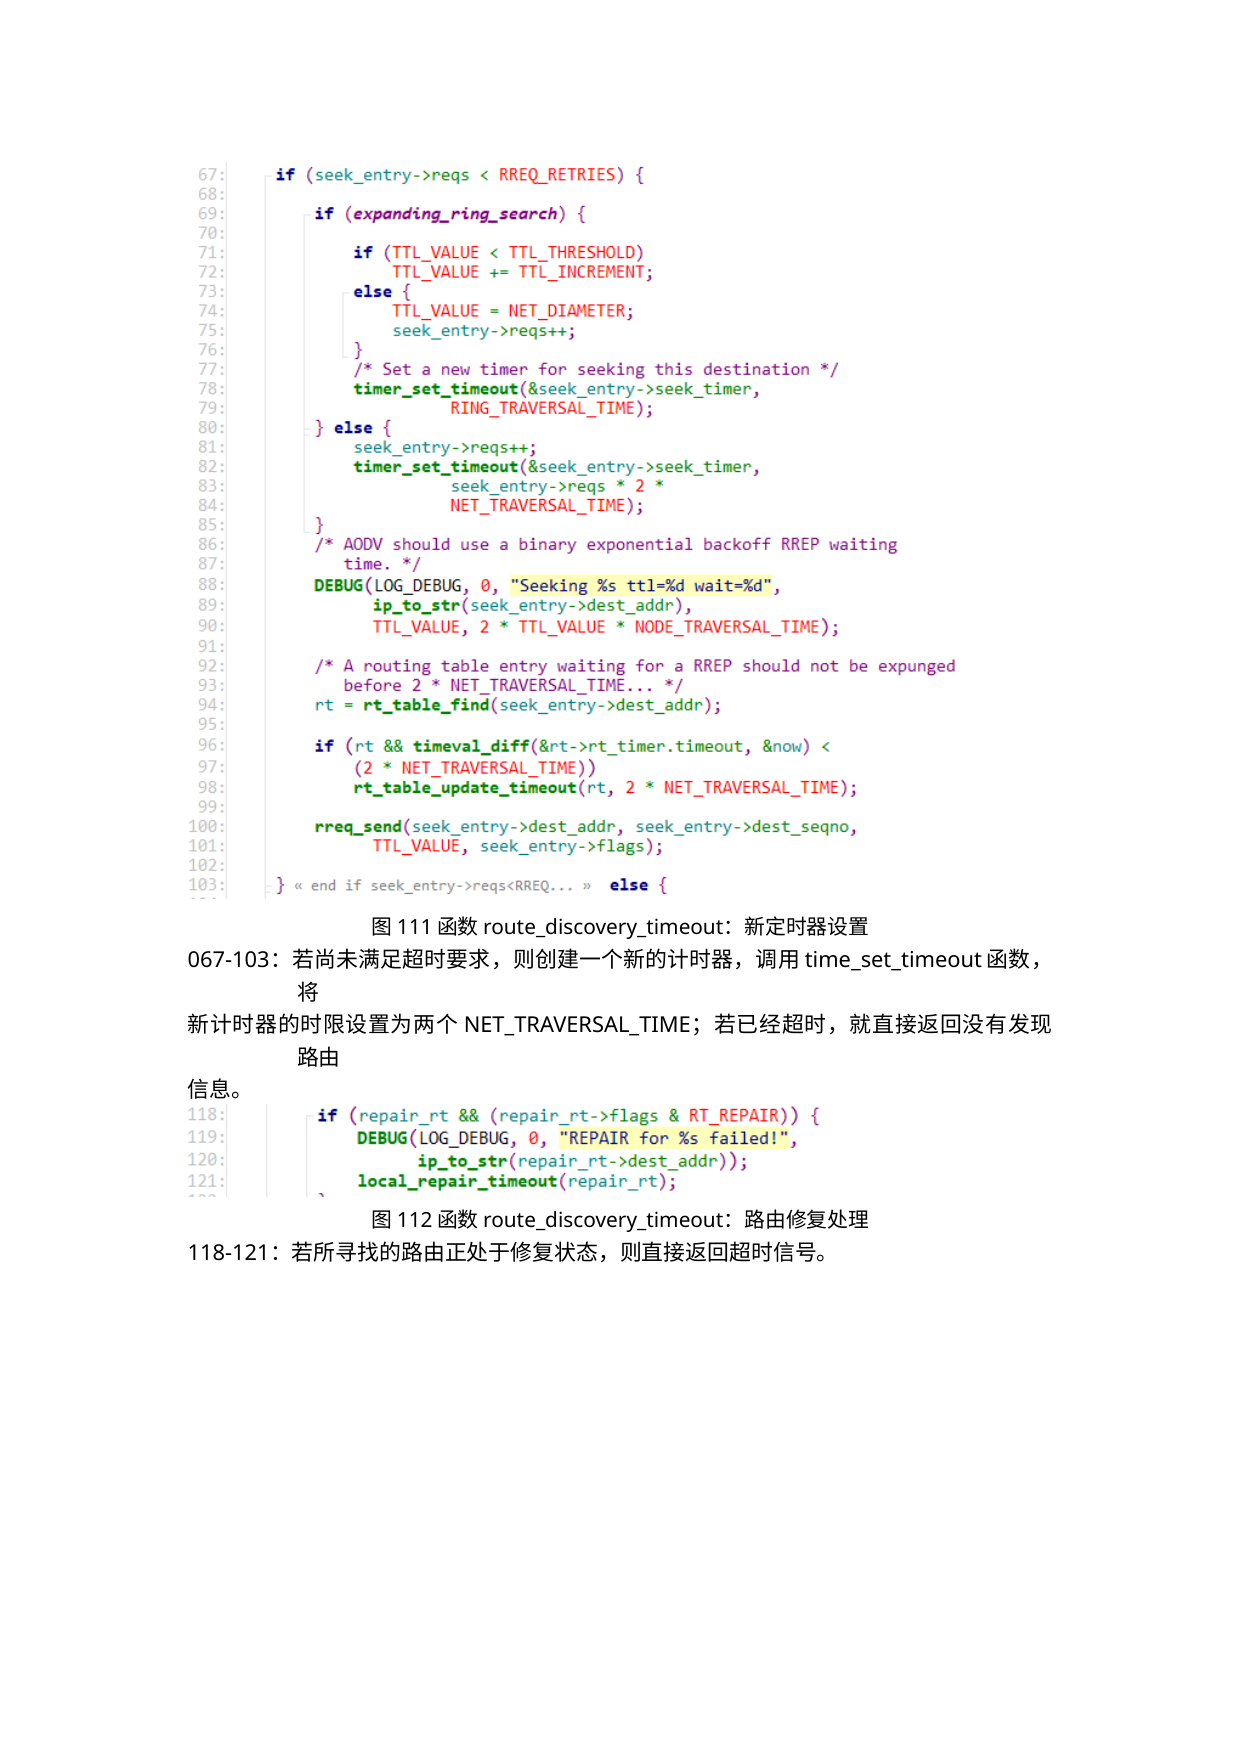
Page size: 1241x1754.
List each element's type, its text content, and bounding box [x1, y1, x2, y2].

picture [187, 162, 985, 899]
text 信息。 [187, 1072, 1053, 1104]
text 图 112 函数route_discovery_timeout：路由修复处理 [187, 1202, 1053, 1234]
text 118-121：若所寻找的路由正处于修复状态，则直接返回超时信号。 [187, 1234, 1053, 1267]
text 新计时器的时限设置为两个NET_TRAVERSAL_TIME；若已经超时，就直接返回没有发现路由 [187, 1007, 1053, 1072]
picture [187, 1104, 873, 1197]
text 067-103：若尚未满足超时要求，则创建一个新的计时器，调用time_set_timeout函数，将 [187, 942, 1053, 1007]
text 图 111 函数route_discovery_timeout：新定时器设置 [187, 909, 1053, 942]
